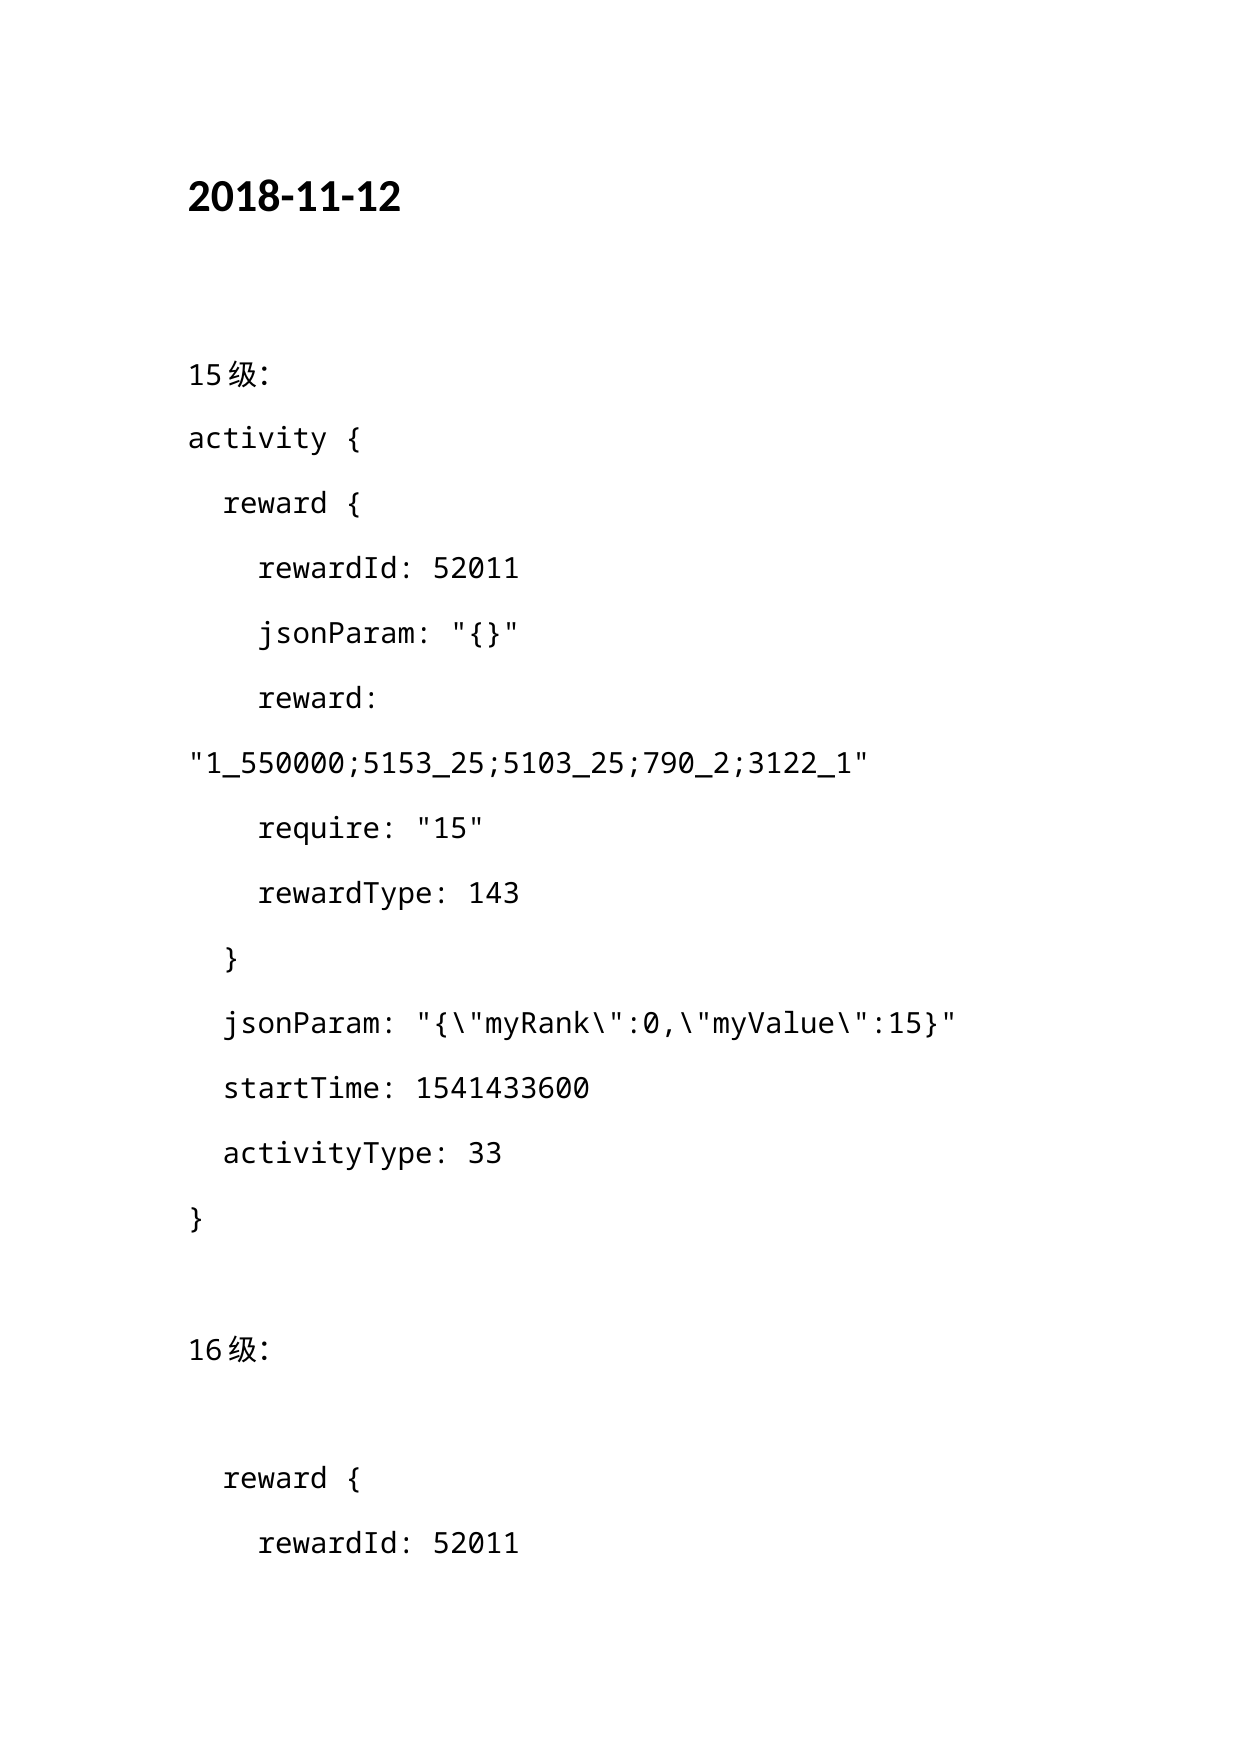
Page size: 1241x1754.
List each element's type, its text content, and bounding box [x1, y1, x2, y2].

text 15级： [187, 340, 1053, 405]
text 16级： [187, 1315, 1053, 1380]
text activityType: 33 [187, 1120, 1053, 1185]
text reward: "1_550000;5153_25;5103_25;790_2;3122_1" [187, 665, 1053, 795]
text rewardId: 52011 [187, 1510, 1053, 1575]
text reward { [187, 1445, 1053, 1510]
text } [187, 1185, 1053, 1250]
text require: "15" [187, 795, 1053, 860]
text rewardType: 143 [187, 860, 1053, 925]
text jsonParam: "{\"myRank\":0,\"myValue\":15}" [187, 990, 1053, 1055]
text rewardId: 52011 [187, 535, 1053, 600]
text startTime: 1541433600 [187, 1055, 1053, 1120]
text reward { [187, 470, 1053, 535]
text activity { [187, 405, 1053, 470]
text } [187, 925, 1053, 990]
subtitle 2018-11-12 [187, 162, 1053, 227]
text jsonParam: "{}" [187, 600, 1053, 665]
